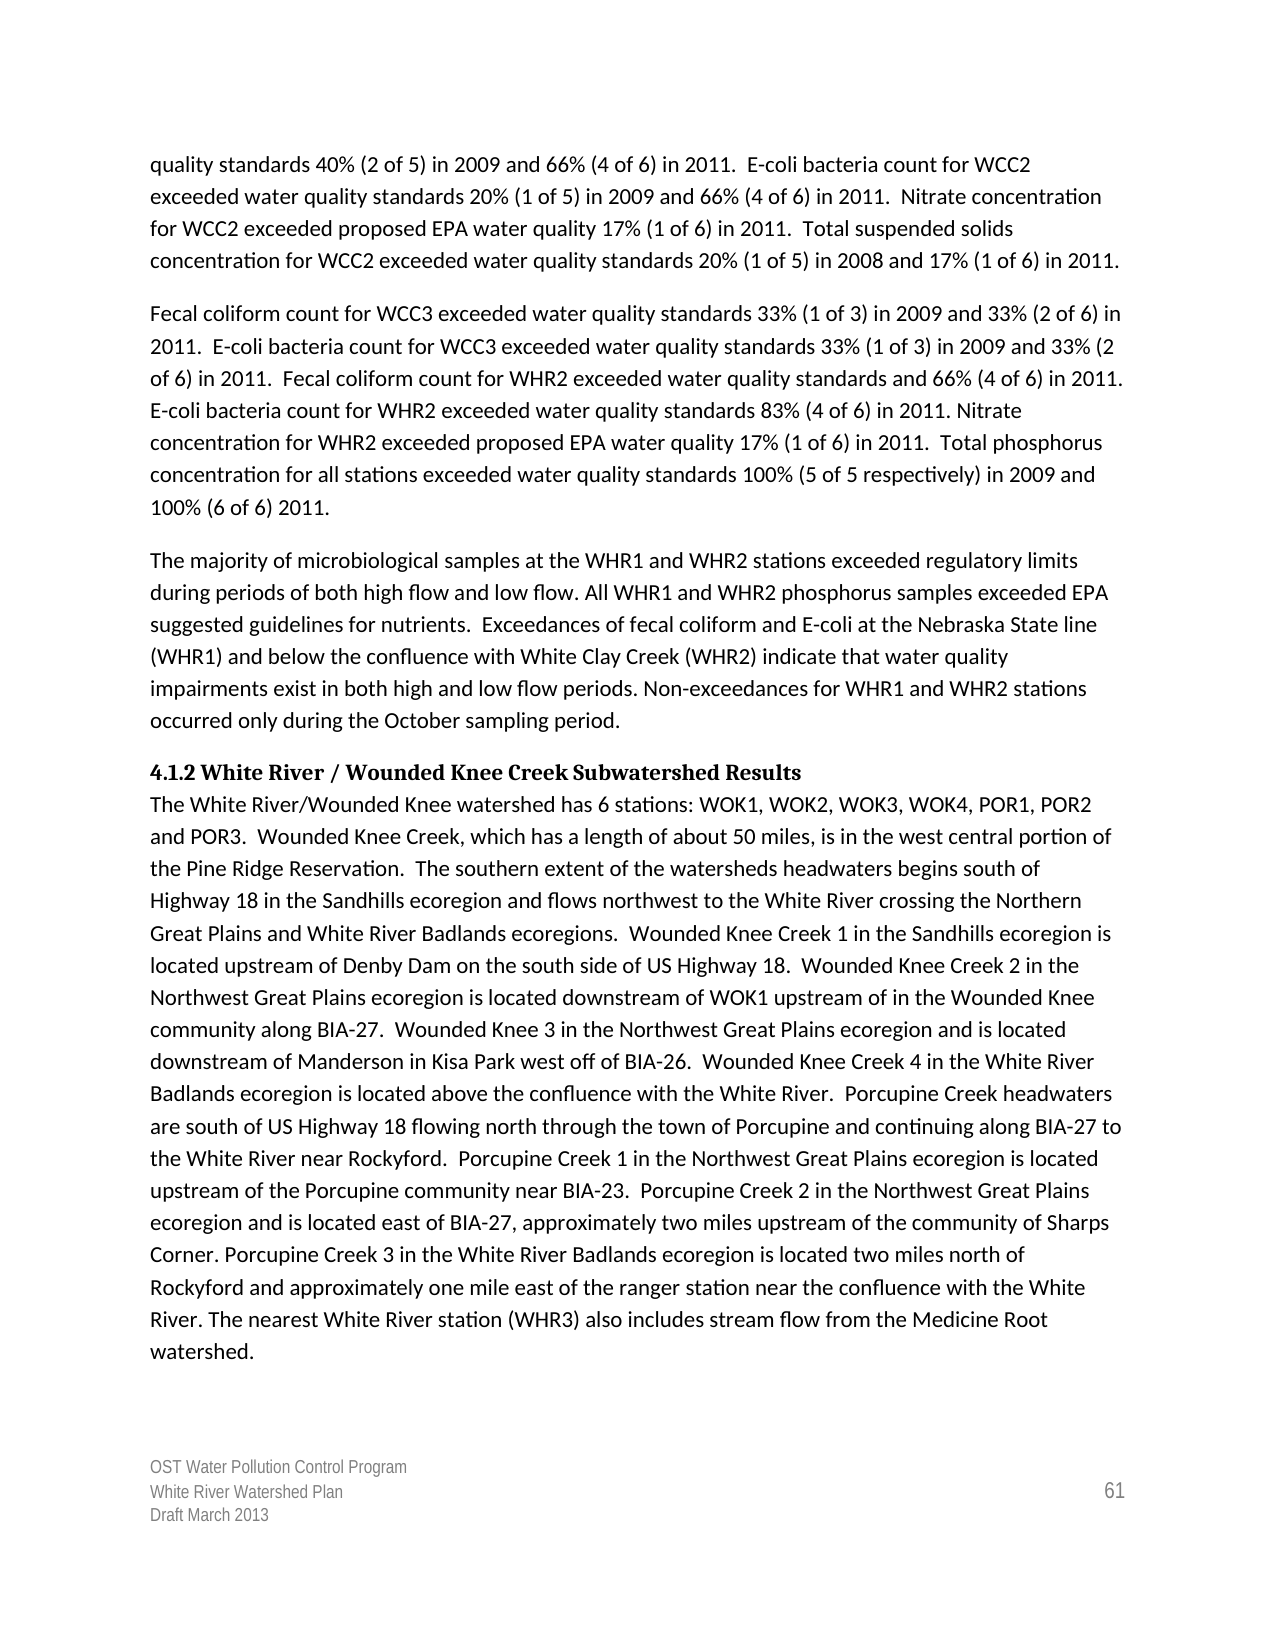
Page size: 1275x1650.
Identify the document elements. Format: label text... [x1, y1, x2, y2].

text The majority of microbiological samples at the WHR1 and WHR2 stations exceeded regulatory limits during periods of both high flow and low flow. All WHR1 and WHR2 phosphorus samples exceeded EPA suggested guidelines for nutrients. Exceedances of fecal coliform and E-coli at the Nebraska State line (WHR1) and below the confluence with White Clay Creek (WHR2) indicate that water quality impairments exist in both high and low flow periods. Non-exceedances for WHR1 and WHR2 stations occurred only during the October sampling period. [150, 546, 1125, 735]
subtitle 4.1.2 White River / Wounded Knee Creek Subwatershed Results [150, 760, 1125, 786]
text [150, 150, 1125, 274]
text Fecal coliform count for WCC3 exceeded water quality standards 33% (1 of 3) in 2009 and 33% (2 of 6) in 2011. E-coli bacteria count for WCC3 exceeded water quality standards 33% (1 of 3) in 2009 and 33% (2 of 6) in 2011. Fecal coliform count for WHR2 exceeded water quality standards and 66% (4 of 6) in 2011. E-coli bacteria count for WHR2 exceeded water quality standards 83% (4 of 6) in 2011. Nitrate concentration for WHR2 exceeded proposed EPA water quality 17% (1 of 6) in 2011. Total phosphorus concentration for all stations exceeded water quality standards 100% (5 of 5 respectively) in 2009 and 100% (6 of 6) 2011. [150, 299, 1125, 521]
text The White River/Wounded Knee watershed has 6 stations: WOK1, WOK2, WOK3, WOK4, POR1, POR2 and POR3. Wounded Knee Creek, which has a length of about 50 miles, is in the west central portion of the Pine Ridge Reservation. The southern extent of the watersheds headwaters begins south of Highway 18 in the Sandhills ecoregion and flows northwest to the White River crossing the Northern Great Plains and White River Badlands ecoregions. Wounded Knee Creek 1 in the Sandhills ecoregion is located upstream of Denby Dam on the south side of US Highway 18. Wounded Knee Creek 2 in the Northwest Great Plains ecoregion is located downstream of WOK1 upstream of in the Wounded Knee community along BIA-27. Wounded Knee 3 in the Northwest Great Plains ecoregion and is located downstream of Manderson in Kisa Park west off of BIA-26. Wounded Knee Creek 4 in the White River Badlands ecoregion is located above the confluence with the White River. Porcupine Creek headwaters are south of US Highway 18 flowing north through the town of Porcupine and continuing along BIA-27 to the White River near Rockyford. Porcupine Creek 1 in the Northwest Great Plains ecoregion is located upstream of the Porcupine community near BIA-23. Porcupine Creek 2 in the Northwest Great Plains ecoregion and is located east of BIA-27, approximately two miles upstream of the community of Sharps Corner. Porcupine Creek 3 in the White River Badlands ecoregion is located two miles north of Rockyford and approximately one mile east of the ranger station near the confluence with the White River. The nearest White River station (WHR3) also includes stream flow from the Medicine Root watershed. [150, 790, 1125, 1365]
